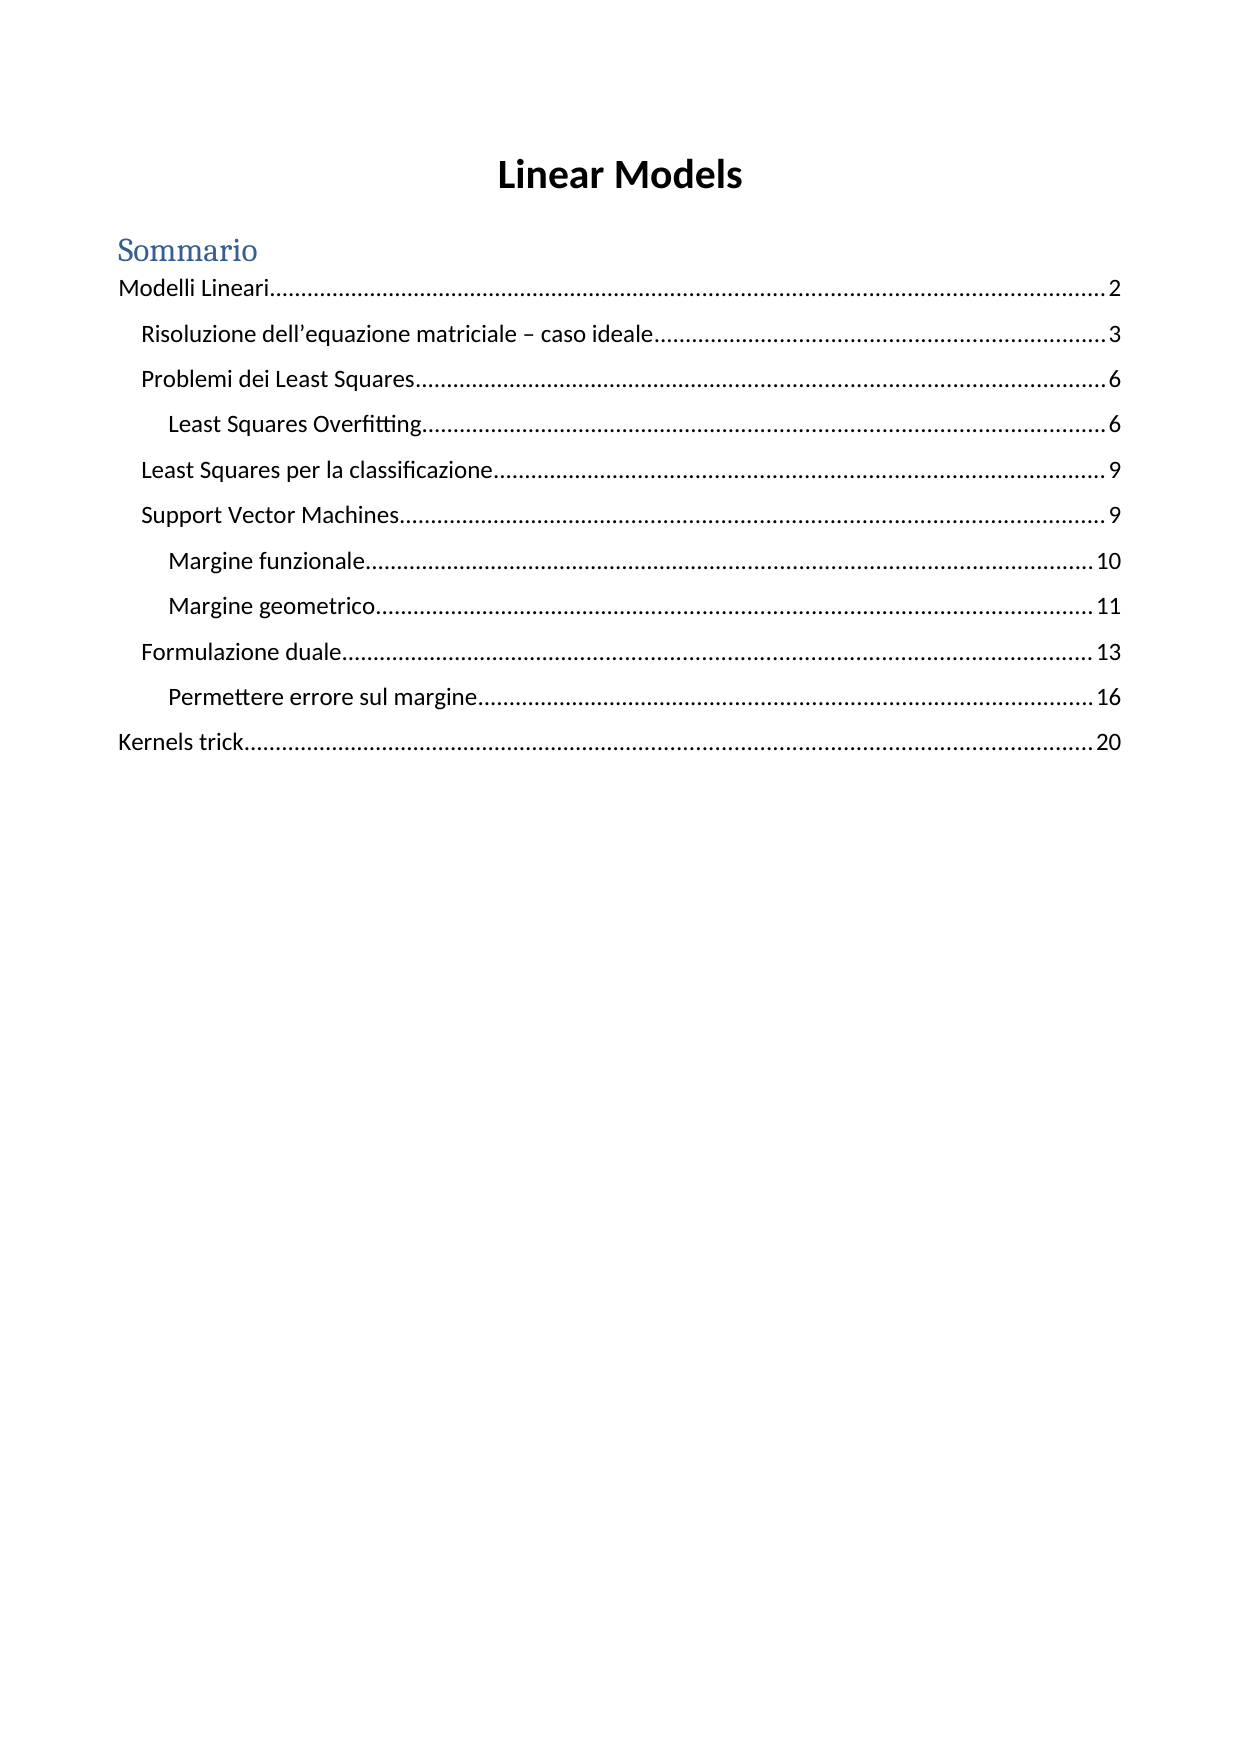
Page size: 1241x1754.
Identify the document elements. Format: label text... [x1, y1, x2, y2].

text Linear Models [118, 148, 1122, 198]
